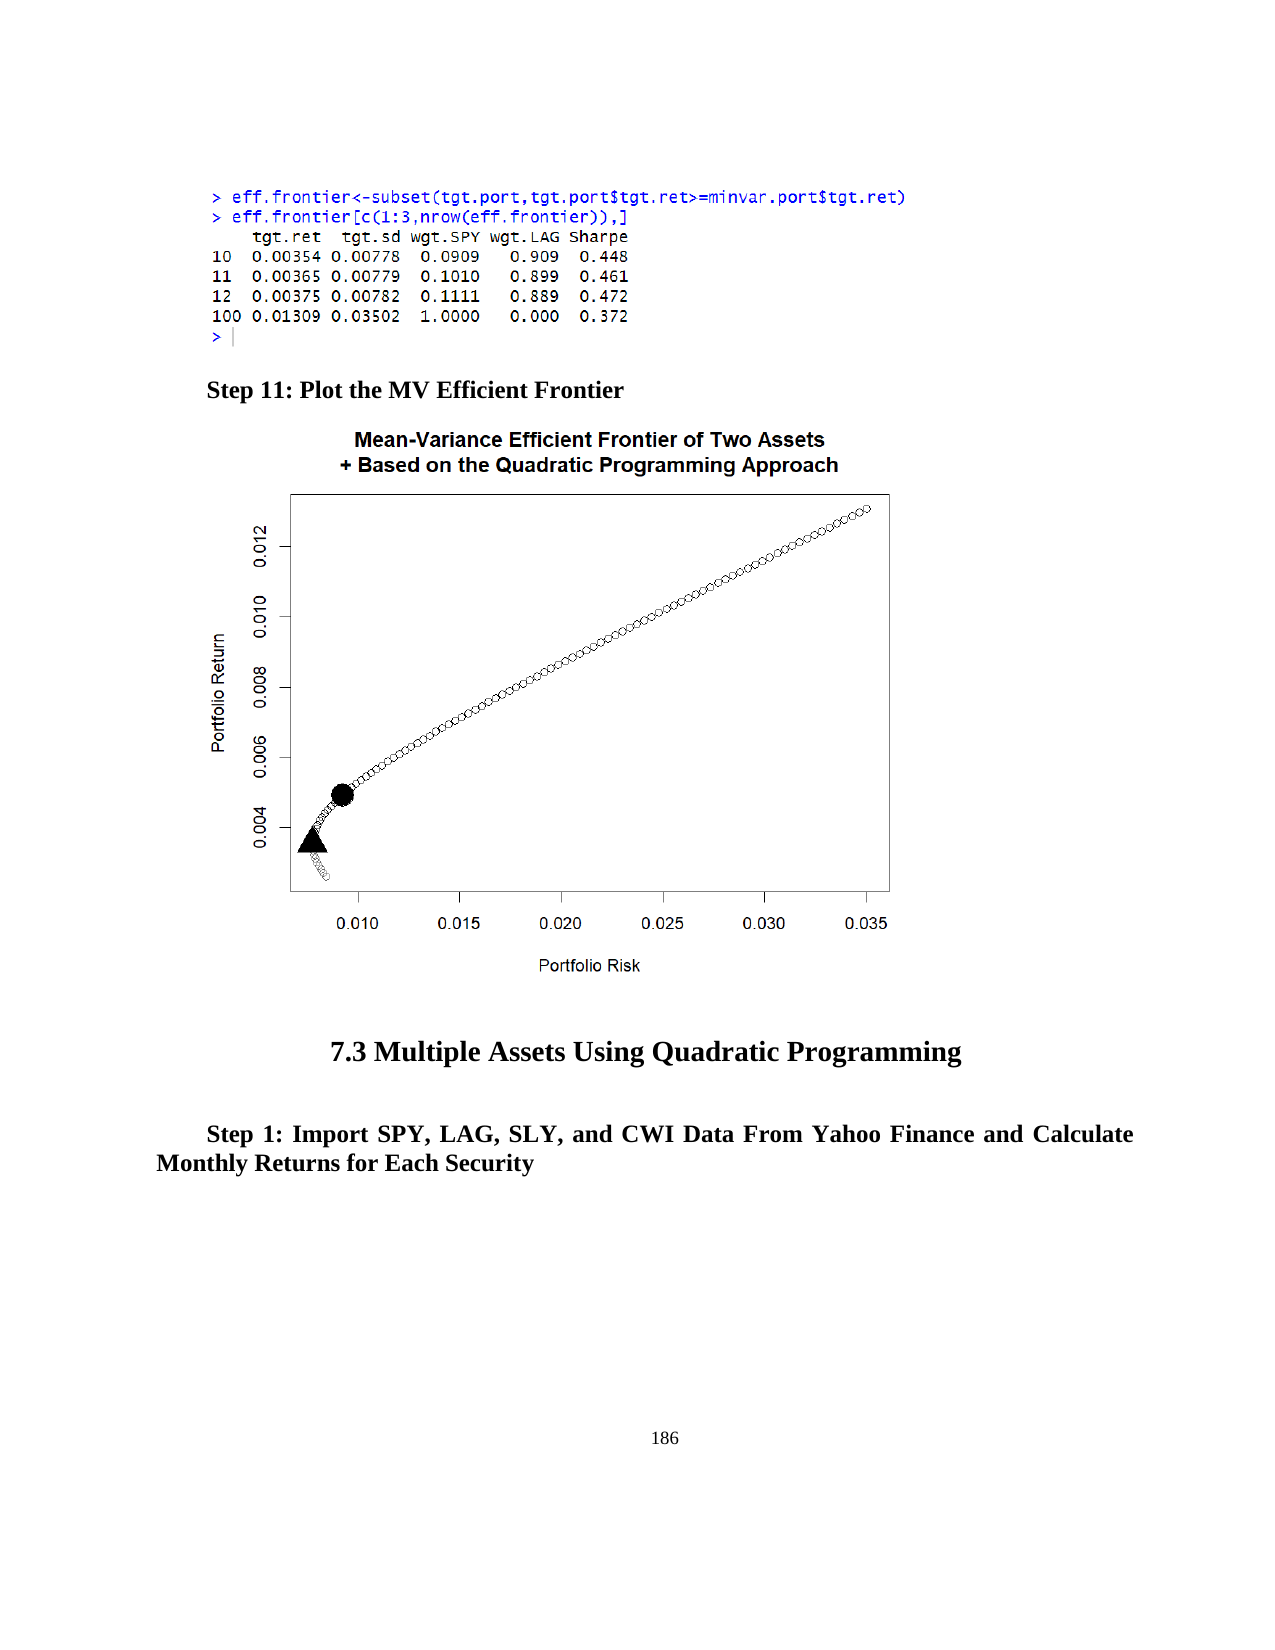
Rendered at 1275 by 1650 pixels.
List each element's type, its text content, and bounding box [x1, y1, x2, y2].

picture [206, 189, 905, 347]
text Step 11: Plot the MV Efficient Frontier [156, 375, 1135, 404]
picture [206, 432, 903, 979]
text Step 1: Import SPY, LAG, SLY, and CWI Data From Yahoo Finance and Calculate Monthly Returns for Each Security [156, 1119, 1135, 1177]
subtitle 7.3 Multiple Assets Using Quadratic Programming [156, 1034, 1135, 1067]
